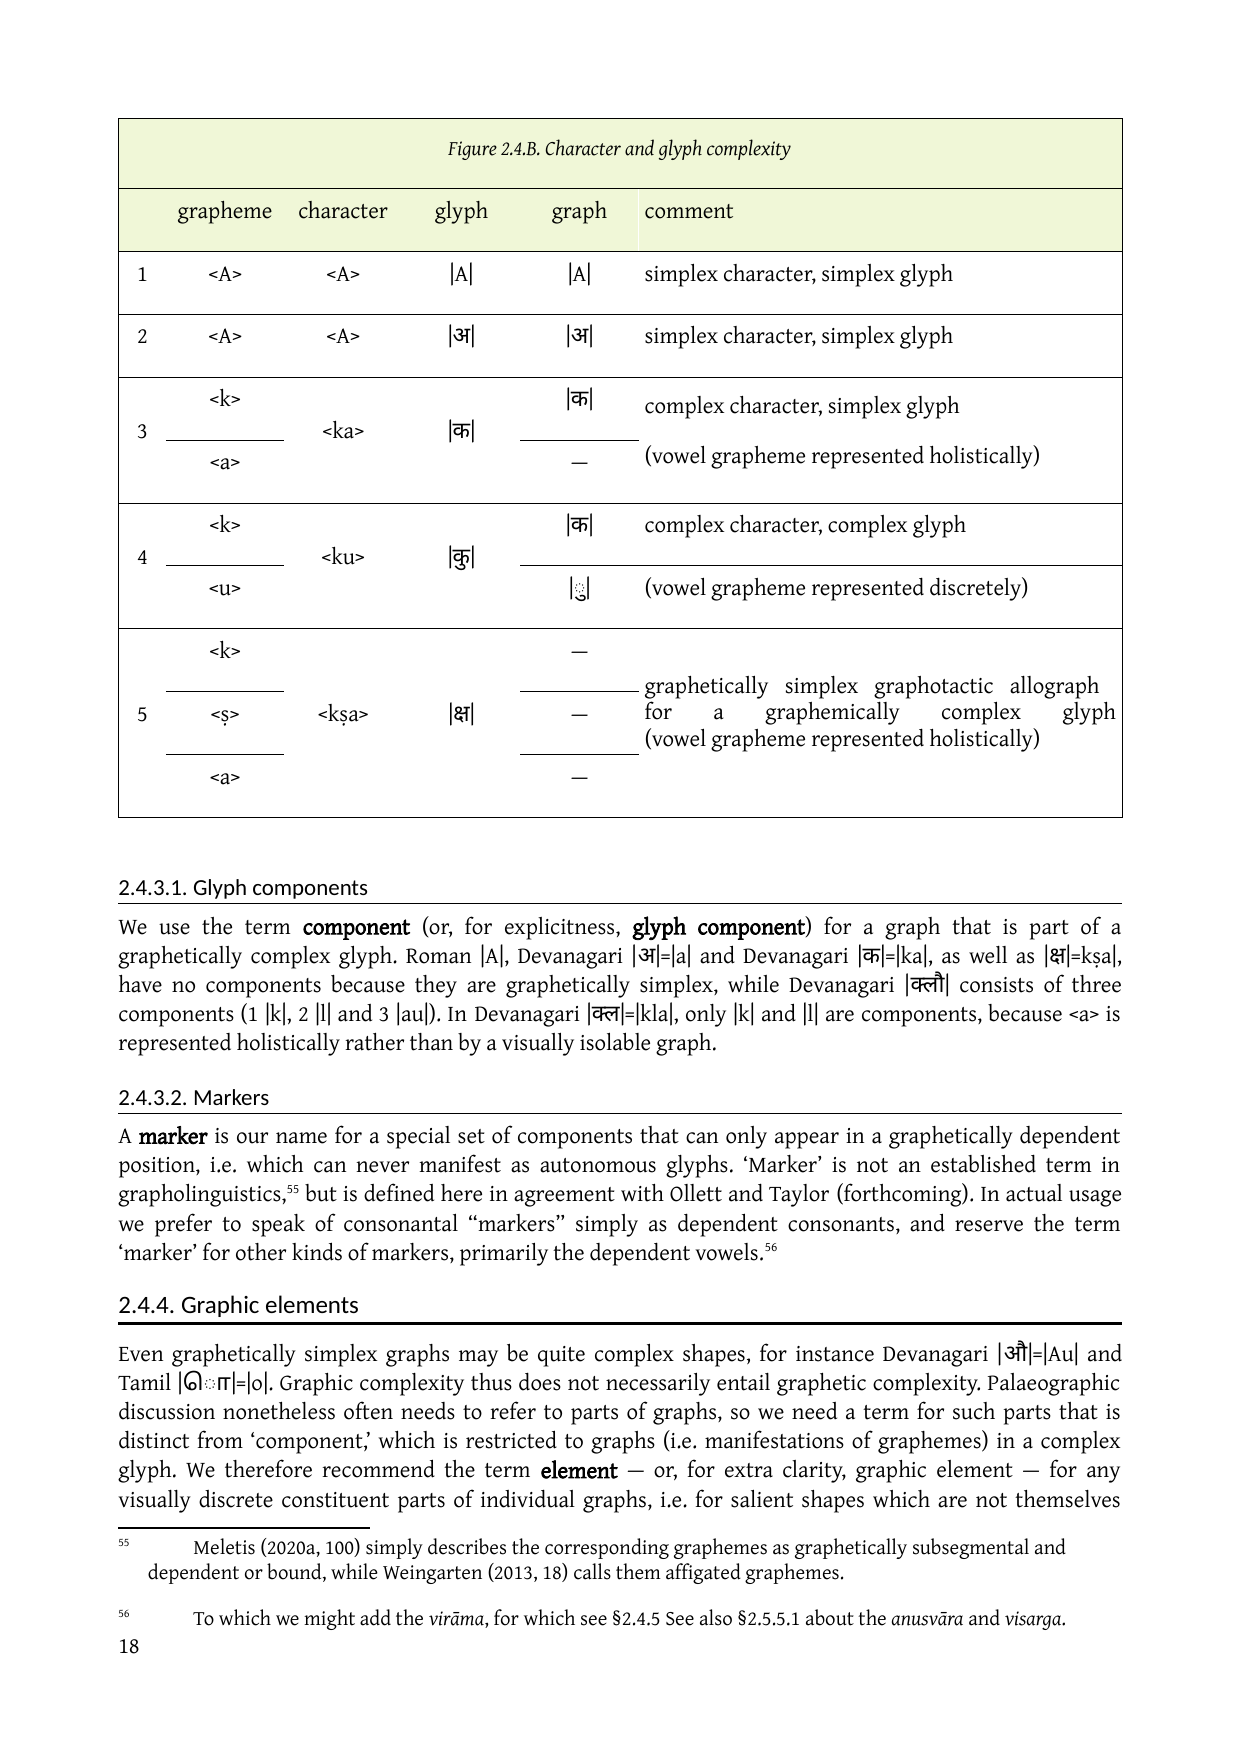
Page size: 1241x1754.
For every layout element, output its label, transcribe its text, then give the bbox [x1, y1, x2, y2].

table_cell |A| [402, 252, 520, 314]
table_cell <A> [284, 315, 402, 377]
table_cell 3 [119, 378, 166, 502]
table_cell <k> [166, 504, 284, 565]
table_cell 2 [119, 315, 166, 377]
table_cell graph [520, 189, 638, 251]
subtitle Markers [118, 1082, 1122, 1113]
text A marker is our name for a special set of components that can only appear in a graphetically dependent position, i.e. which can never manifest as autonomous glyphs. ‘Marker’ is not an established term in grapholinguistics, but is defined here in agreement with Ollett and Taylor (forthcoming). In actual usage we prefer to speak of consonantal “markers” simply as dependent consonants, and reserve the term ‘marker’ for other kinds of markers, primarily the dependent vowels. [118, 1120, 1122, 1266]
table_cell simplex character, simplex glyph [639, 315, 1122, 377]
table_cell 5 [119, 629, 166, 817]
table_cell <A> [166, 252, 284, 314]
table_cell <ku> [284, 504, 402, 628]
subtitle Glyph components [118, 872, 1122, 903]
table_cell <ṣ> [166, 692, 284, 754]
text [118, 1338, 1122, 1513]
table_cell |क्ष| [402, 629, 520, 817]
table_cell [119, 189, 166, 251]
table_cell <a> [166, 441, 284, 502]
table_cell character [284, 189, 402, 251]
table_cell <k> [166, 629, 284, 691]
table_cell — [520, 629, 638, 691]
table_cell |A| [520, 252, 638, 314]
table_cell glyph [402, 189, 520, 251]
table_cell <kṣa> [284, 629, 402, 817]
table_cell |क| [520, 378, 638, 439]
table_cell 1 [119, 252, 166, 314]
table_cell |अ| [402, 315, 520, 377]
table_cell grapheme [166, 189, 284, 251]
table_cell graphetically simplex graphotactic allograph for a graphemically complex glyph (vowel grapheme represented holistically) [639, 629, 1122, 817]
table_cell 4 [119, 504, 166, 628]
table_cell <u> [166, 566, 284, 628]
table_cell — [520, 692, 638, 754]
table_cell |ु| [520, 566, 638, 628]
text We use the term component (or, for explicitness, glyph component) for a graph that is part of a graphetically complex glyph. Roman |A|, Devanagari |अ|=|a| and Devanagari |क|=|ka|, as well as |क्ष|=kṣa|, have no components because they are graphetically simplex, while Devanagari |क्लौ| consists of three components (1 |k|, 2 |l| and 3 |au|). In Devanagari |क्ल|=|kla|, only |k| and |l| are components, because <a> is represented holistically rather than by a visually isolable graph. [118, 911, 1122, 1057]
table_cell <A> [284, 252, 402, 314]
table_cell — [520, 441, 638, 502]
table_cell |अ| [520, 315, 638, 377]
table_cell |कु| [402, 504, 520, 628]
table_cell <ka> [284, 378, 402, 502]
table_cell simplex character, simplex glyph [639, 252, 1122, 314]
table_cell comment [639, 189, 1122, 251]
table_cell — [520, 755, 638, 817]
table_cell |क| [520, 504, 638, 565]
table_cell complex character, complex glyph [639, 504, 1122, 565]
table_cell complex character, simplex glyph (vowel grapheme represented holistically) [639, 378, 1122, 502]
table_cell <A> [166, 315, 284, 377]
table_cell <a> [166, 755, 284, 817]
subtitle Graphic elements [118, 1287, 1122, 1322]
table_cell <k> [166, 378, 284, 439]
table_cell |क| [402, 378, 520, 502]
table_cell (vowel grapheme represented discretely) [639, 566, 1122, 628]
